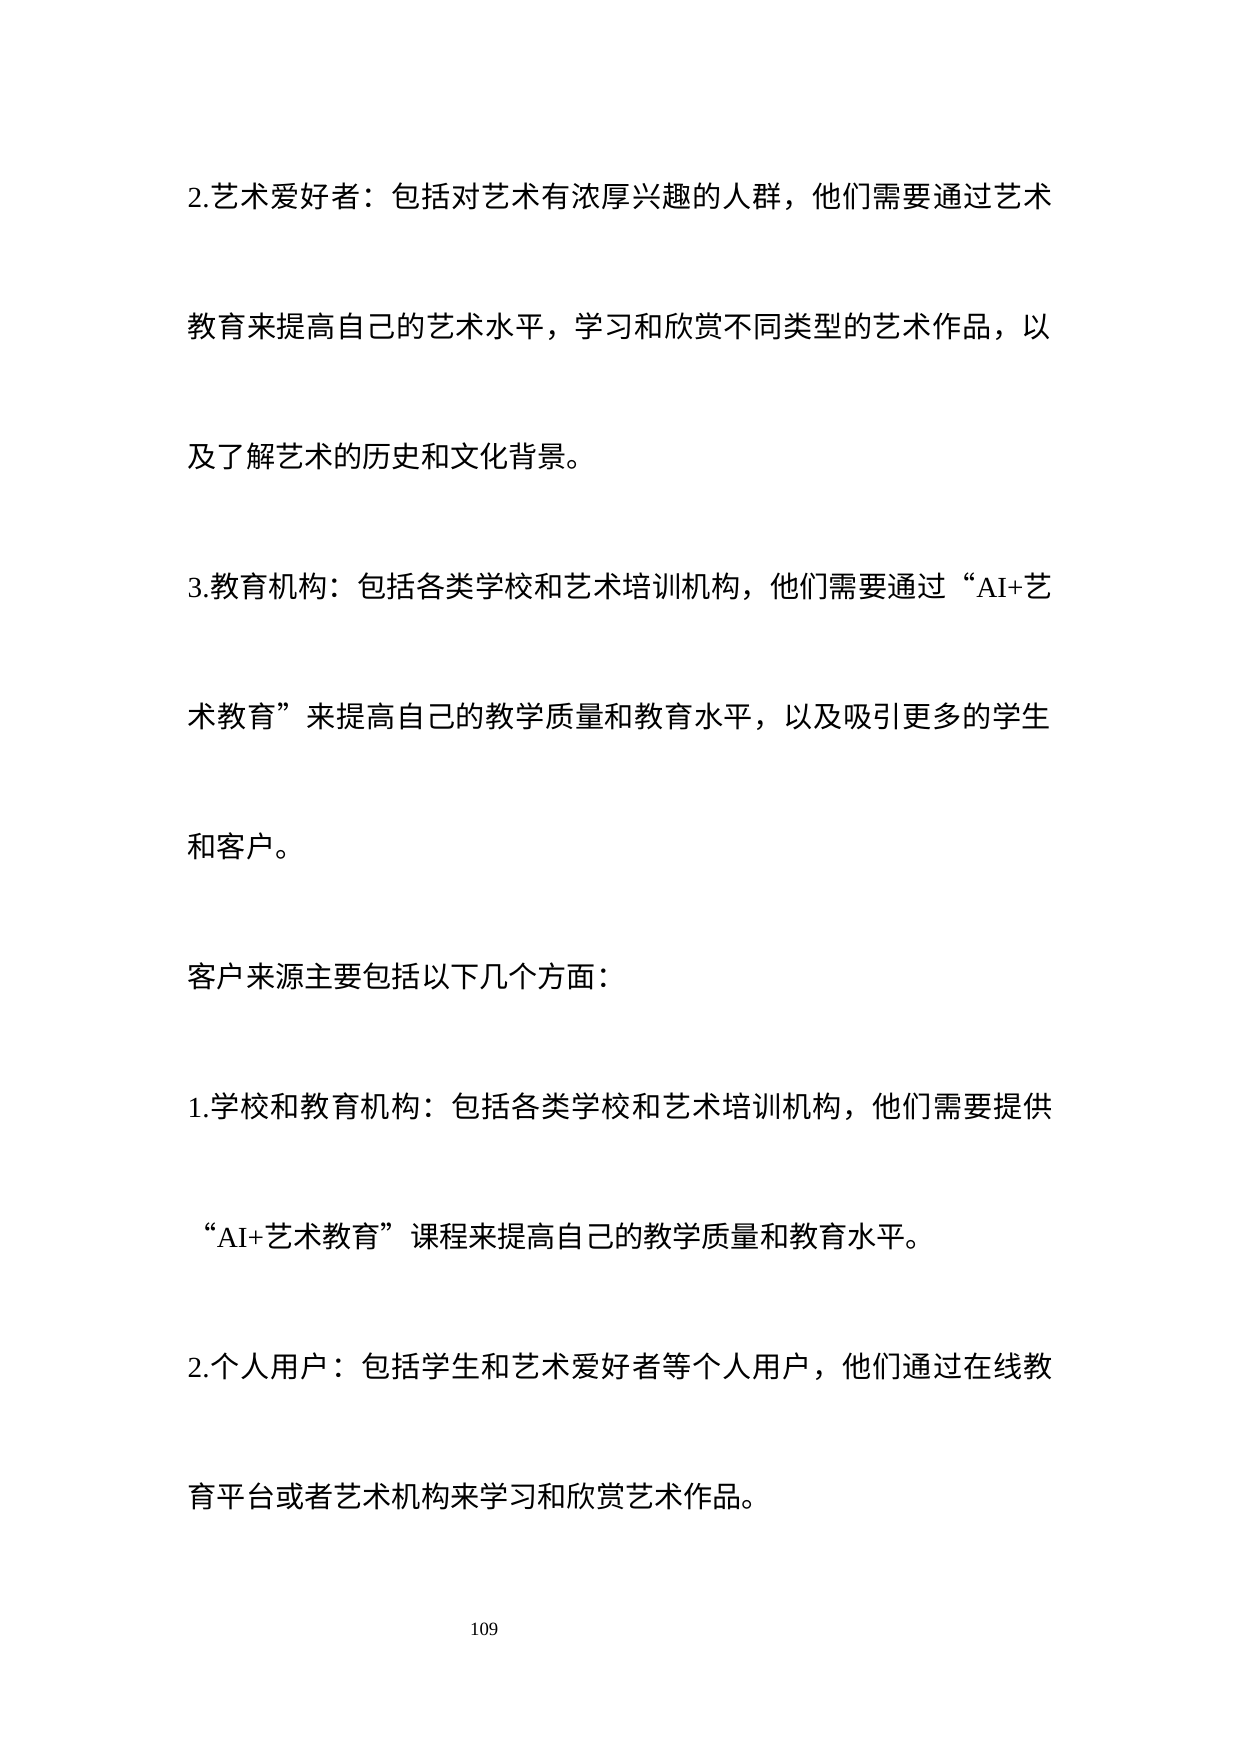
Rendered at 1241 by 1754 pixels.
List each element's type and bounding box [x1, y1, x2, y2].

text [187, 162, 1053, 1527]
